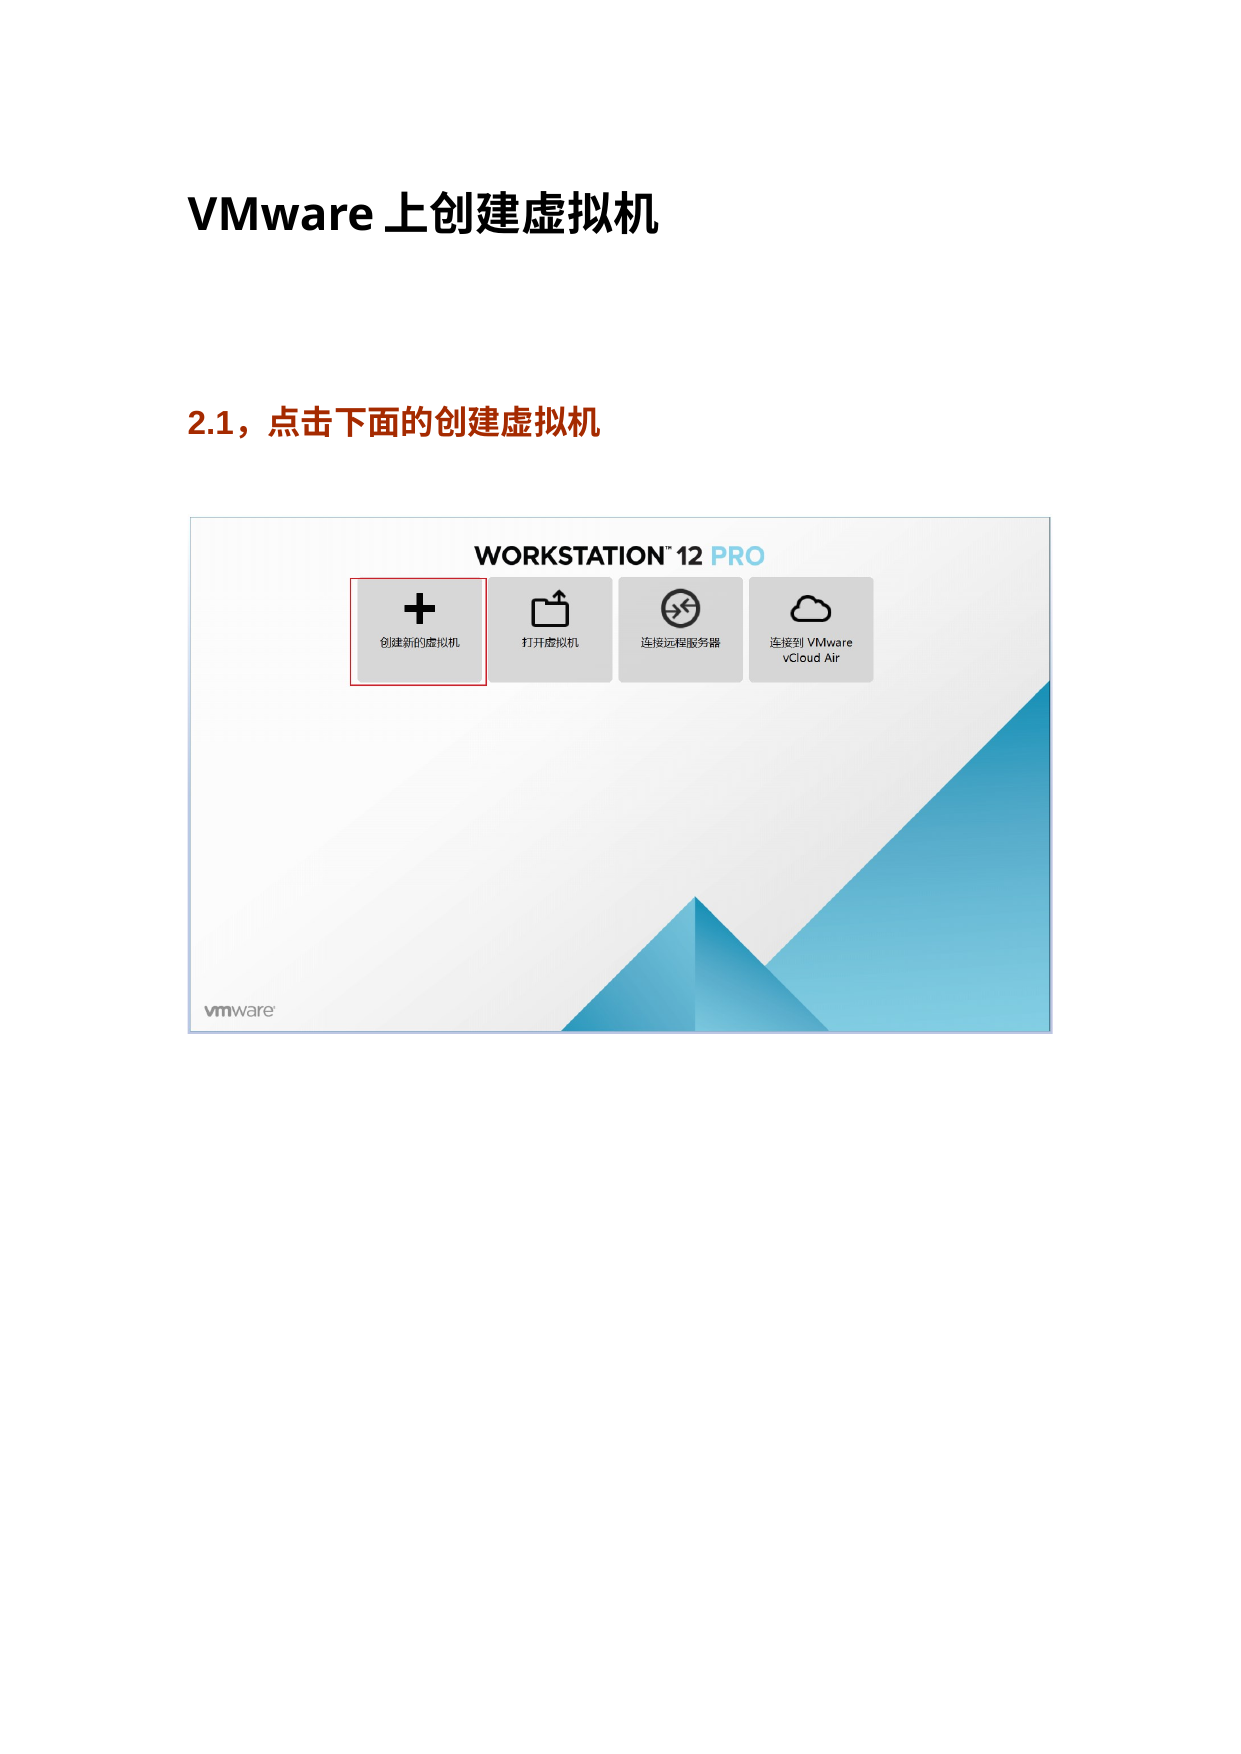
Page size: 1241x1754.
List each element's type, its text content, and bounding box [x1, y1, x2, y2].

subtitle VMware上创建虚拟机 [187, 162, 1053, 259]
picture [187, 514, 1053, 1034]
subtitle 2.1，点击下面的创建虚拟机 [187, 388, 1053, 453]
